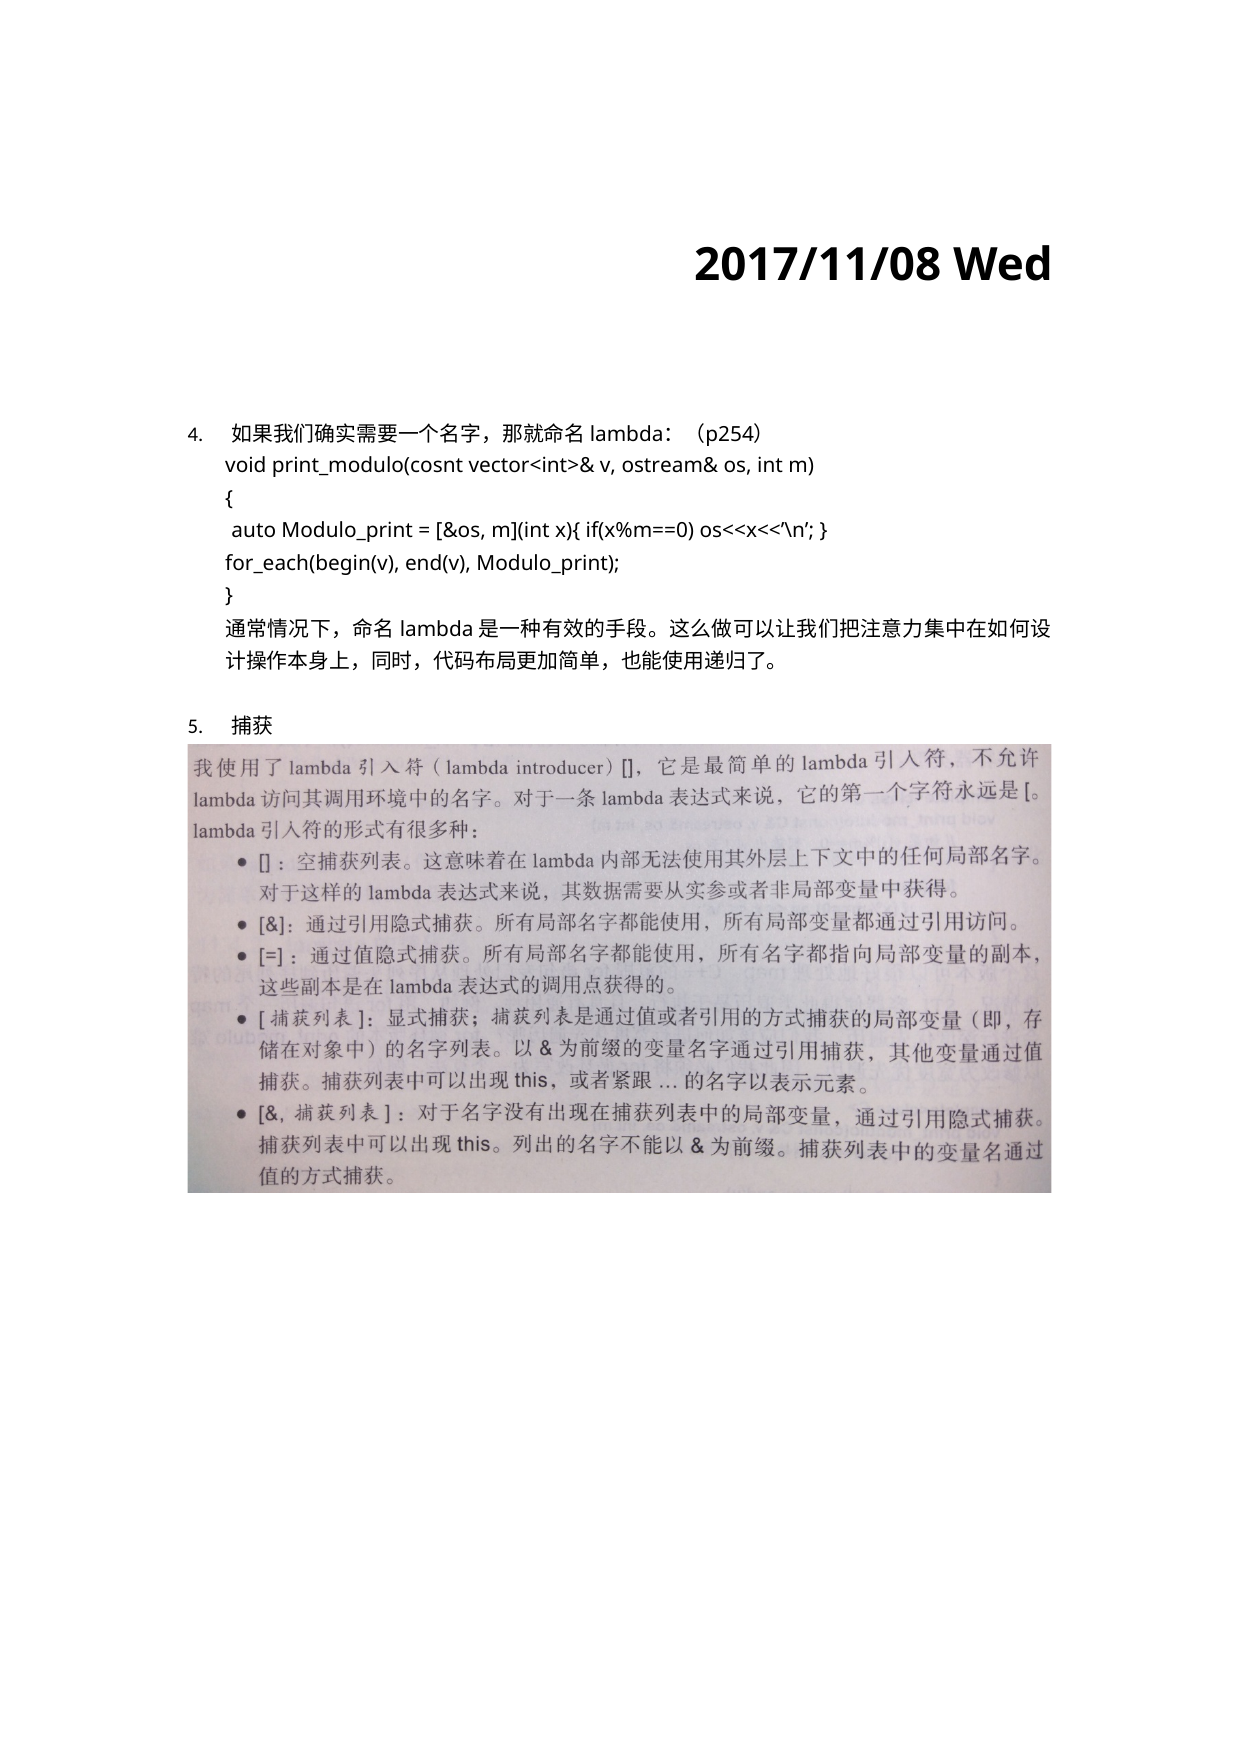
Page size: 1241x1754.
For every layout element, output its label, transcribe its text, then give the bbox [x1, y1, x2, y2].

subtitle 2017/11/08 Wed [187, 230, 1053, 295]
list 捕获 [187, 709, 1053, 741]
text } [225, 579, 1053, 611]
text void print_modulo(cosnt vector<int>& v, ostream& os, int m) [225, 449, 1053, 481]
picture [187, 744, 1052, 1193]
text { [225, 481, 1053, 514]
text 通常情况下，命名lambda是一种有效的手段。这么做可以让我们把注意力集中在如何设计操作本身上，同时，代码布局更加简单，也能使用递归了。 [225, 611, 1053, 676]
text auto Modulo_print = [&os, m](int x){ if(x%m==0) os<<x<<’\n’; } [225, 514, 1053, 546]
list 如果我们确实需要一个名字，那就命名lambda：（p254） [187, 416, 1053, 449]
text for_each(begin(v), end(v), Modulo_print); [225, 546, 1053, 579]
